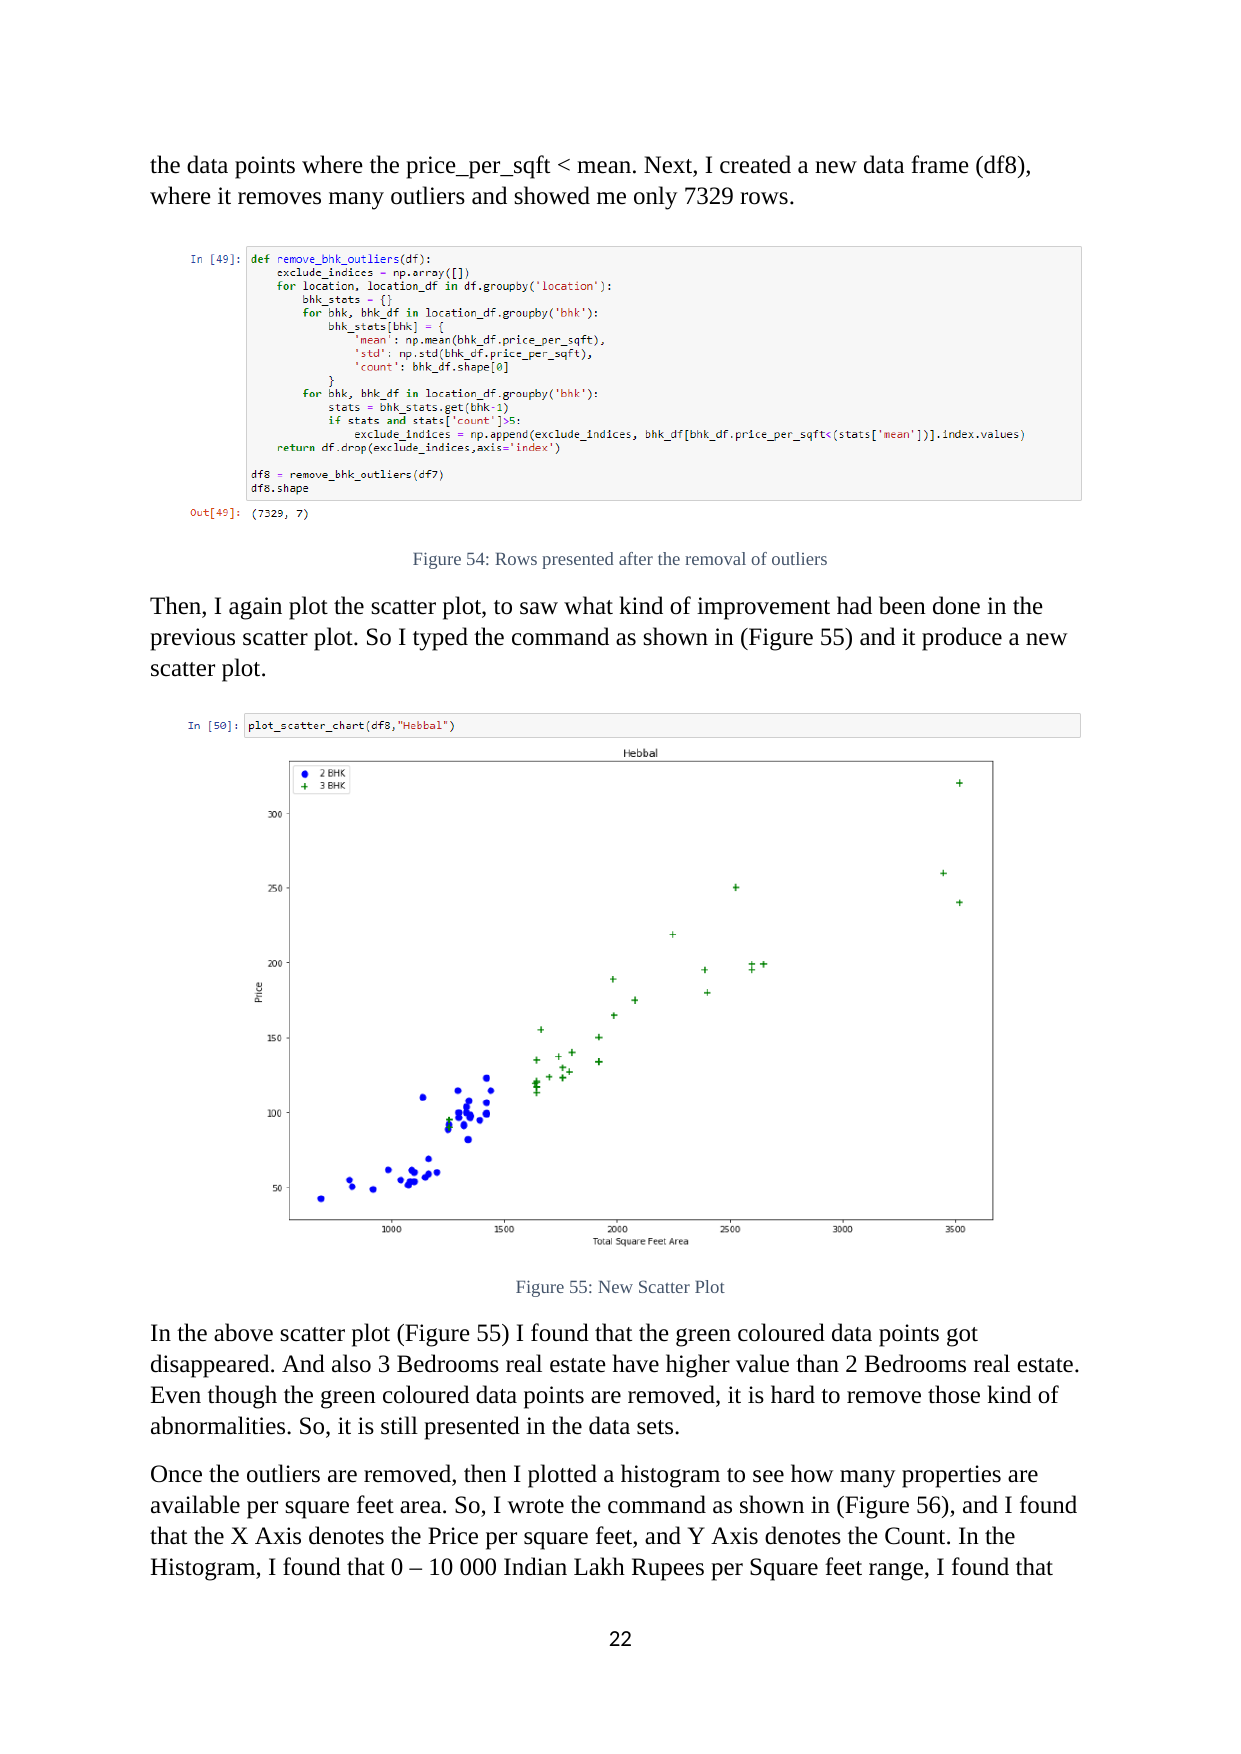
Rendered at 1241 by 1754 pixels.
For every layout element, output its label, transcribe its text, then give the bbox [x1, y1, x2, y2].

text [150, 1459, 1090, 1581]
text Figure 54: Rows presented after the removal of outliers [150, 548, 1090, 570]
text Then, I again plot the scatter plot, to saw what kind of improvement had been done in the previous scatter plot. So I typed the command as shown in (Figure 55) and it produce a new scatter plot. [150, 591, 1090, 682]
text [150, 150, 1090, 210]
text Figure 55: New Scatter Plot [150, 1276, 1090, 1297]
text In the above scatter plot (Figure 55) I found that the green coloured data points got disappeared. And also 3 Bedrooms real estate have higher value than 2 Bedrooms real estate. Even though the green coloured data points are removed, it is hard to remove those kind of abnormalities. So, it is still presented in the data sets. [150, 1318, 1090, 1440]
picture [150, 700, 1091, 1257]
picture [150, 228, 1091, 530]
